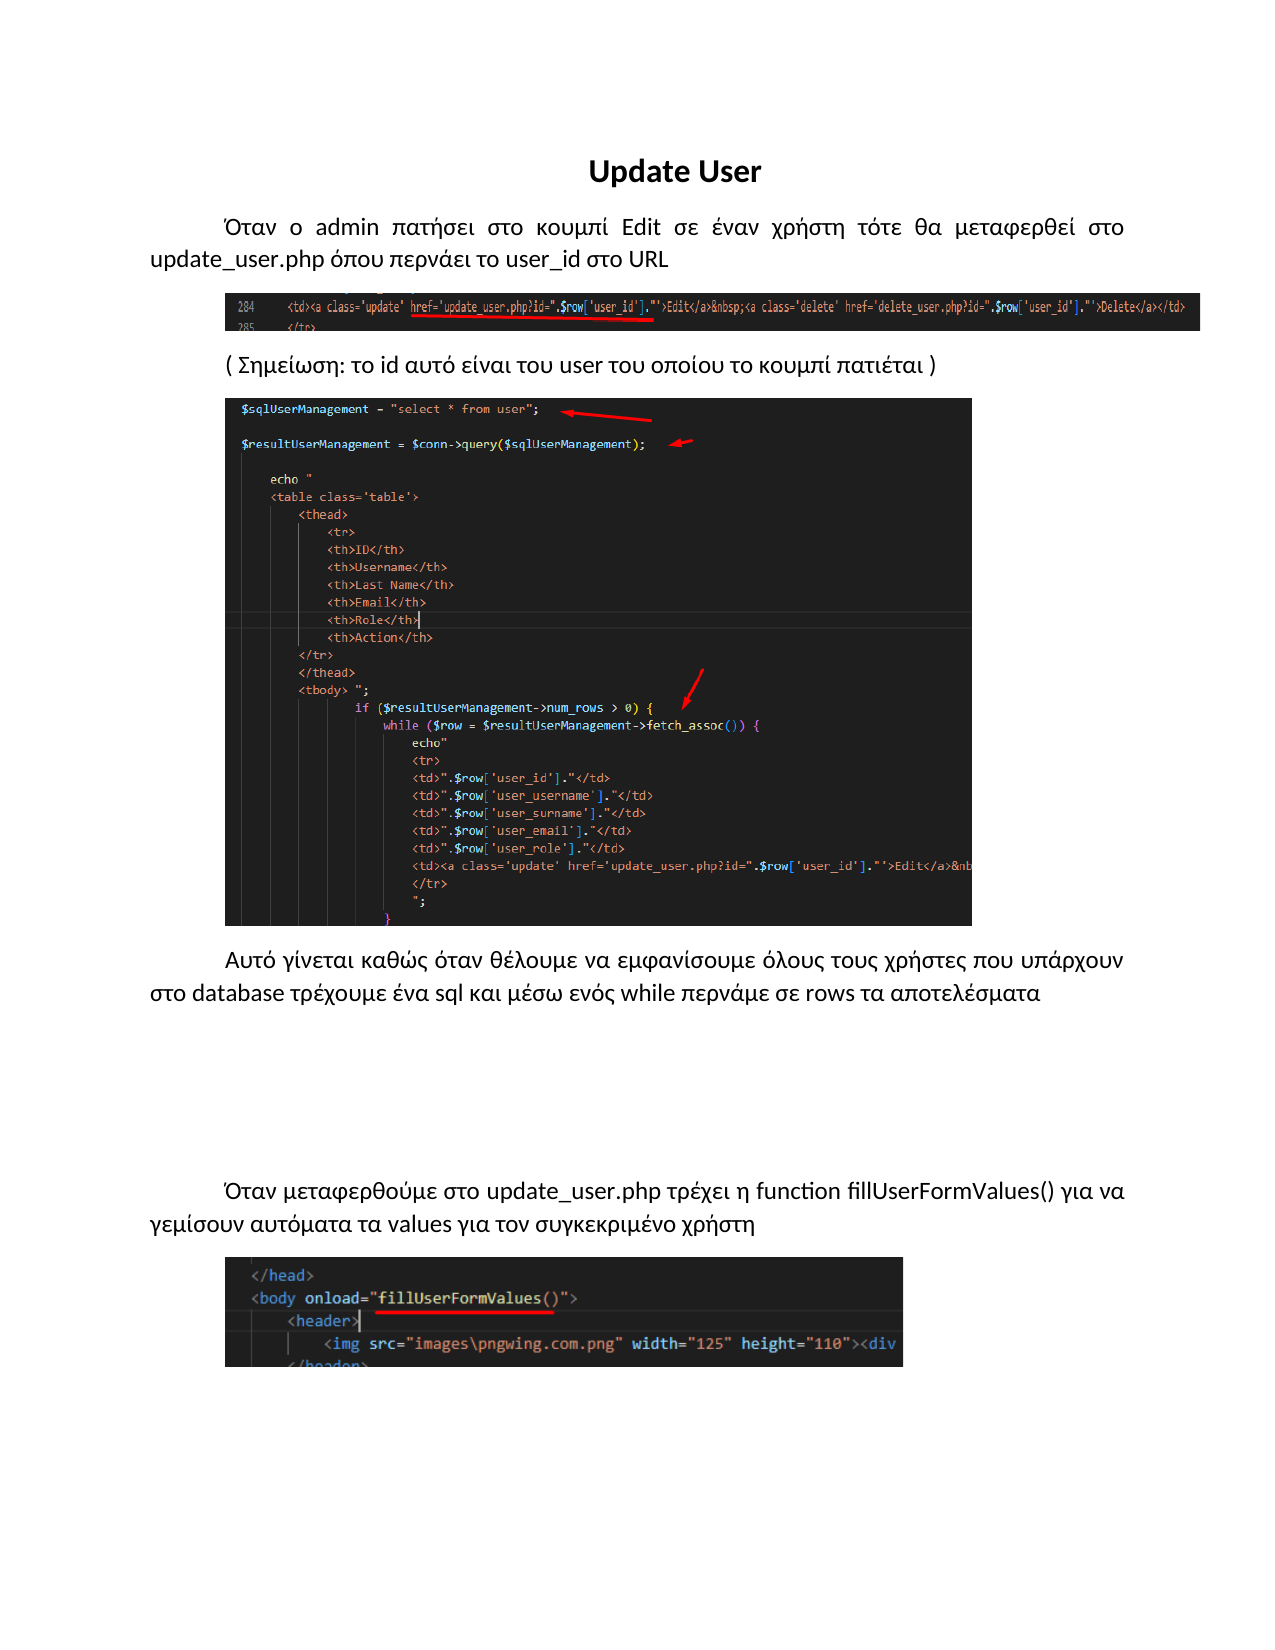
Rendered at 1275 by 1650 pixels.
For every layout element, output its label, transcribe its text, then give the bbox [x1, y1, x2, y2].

picture [225, 398, 972, 926]
text Αυτό γίνεται καθώς όταν θέλουμε να εμφανίσουμε όλους τους χρήστες που υπάρχουν στο database τρέχουμε ένα sql και μέσω ενός while περνάμε σε rows τα αποτελέσματα [150, 944, 1125, 1007]
text Update User [150, 150, 1125, 191]
picture [225, 1257, 904, 1367]
text Όταν ο admin πατήσει στο κουμπί Edit σε έναν χρήστη τότε θα μεταφερθεί στο update_user.php όπου περνάει το user_id στο URL [150, 211, 1125, 274]
text Όταν μεταφερθούμε στο update_user.php τρέχει η function fillUserFormValues() για να γεμίσουν αυτόματα τα values για τον συγκεκριμένο χρήστη [150, 1175, 1125, 1239]
text ( Σημείωση: το id αυτό είναι του user του οποίου το κουμπί πατιέται ) [150, 349, 1125, 379]
picture [225, 293, 1200, 331]
